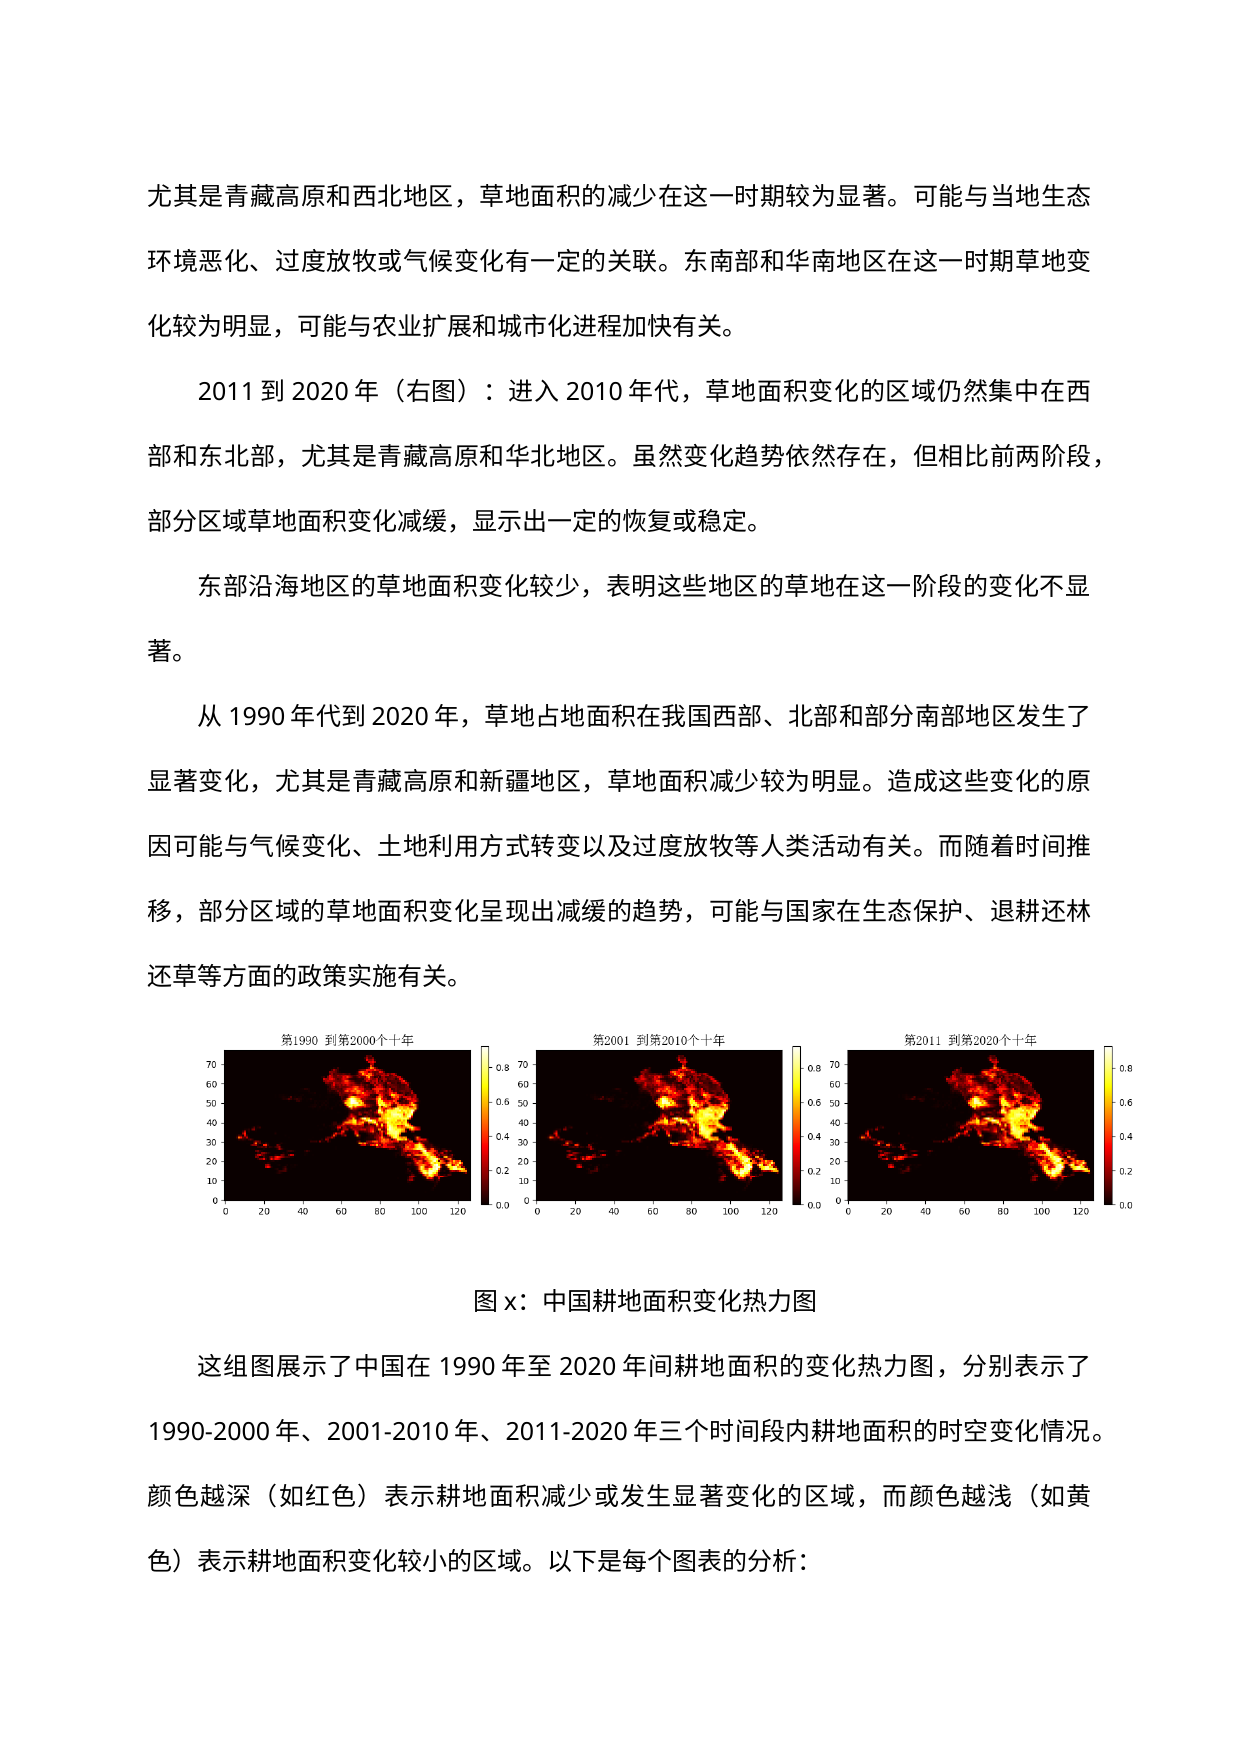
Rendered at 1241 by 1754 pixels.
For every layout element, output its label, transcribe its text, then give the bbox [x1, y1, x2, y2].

text 从1990年代到2020年，草地占地面积在我国西部、北部和部分南部地区发生了显著变化，尤其是青藏高原和新疆地区，草地面积减少较为明显。造成这些变化的原因可能与气候变化、土地利用方式转变以及过度放牧等人类活动有关。而随着时间推移，部分区域的草地面积变化呈现出减缓的趋势，可能与国家在生态保护、退耕还林还草等方面的政策实施有关。 [148, 682, 1092, 1007]
picture [197, 1007, 1141, 1240]
text 东部沿海地区的草地面积变化较少，表明这些地区的草地在这一阶段的变化不显著。 [148, 552, 1092, 682]
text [148, 162, 1092, 357]
text 图x：中国耕地面积变化热力图 [148, 1267, 1092, 1332]
text 2011到2020年（右图）：进入2010年代，草地面积变化的区域仍然集中在西部和东北部，尤其是青藏高原和华北地区。虽然变化趋势依然存在，但相比前两阶段，部分区域草地面积变化减缓，显示出一定的恢复或稳定。 [148, 357, 1092, 552]
text 这组图展示了中国在1990年至2020年间耕地面积的变化热力图，分别表示了1990-2000年、2001-2010年、2011-2020年三个时间段内耕地面积的时空变化情况。颜色越深（如红色）表示耕地面积减少或发生显著变化的区域，而颜色越浅（如黄色）表示耕地面积变化较小的区域。以下是每个图表的分析： [148, 1332, 1092, 1592]
